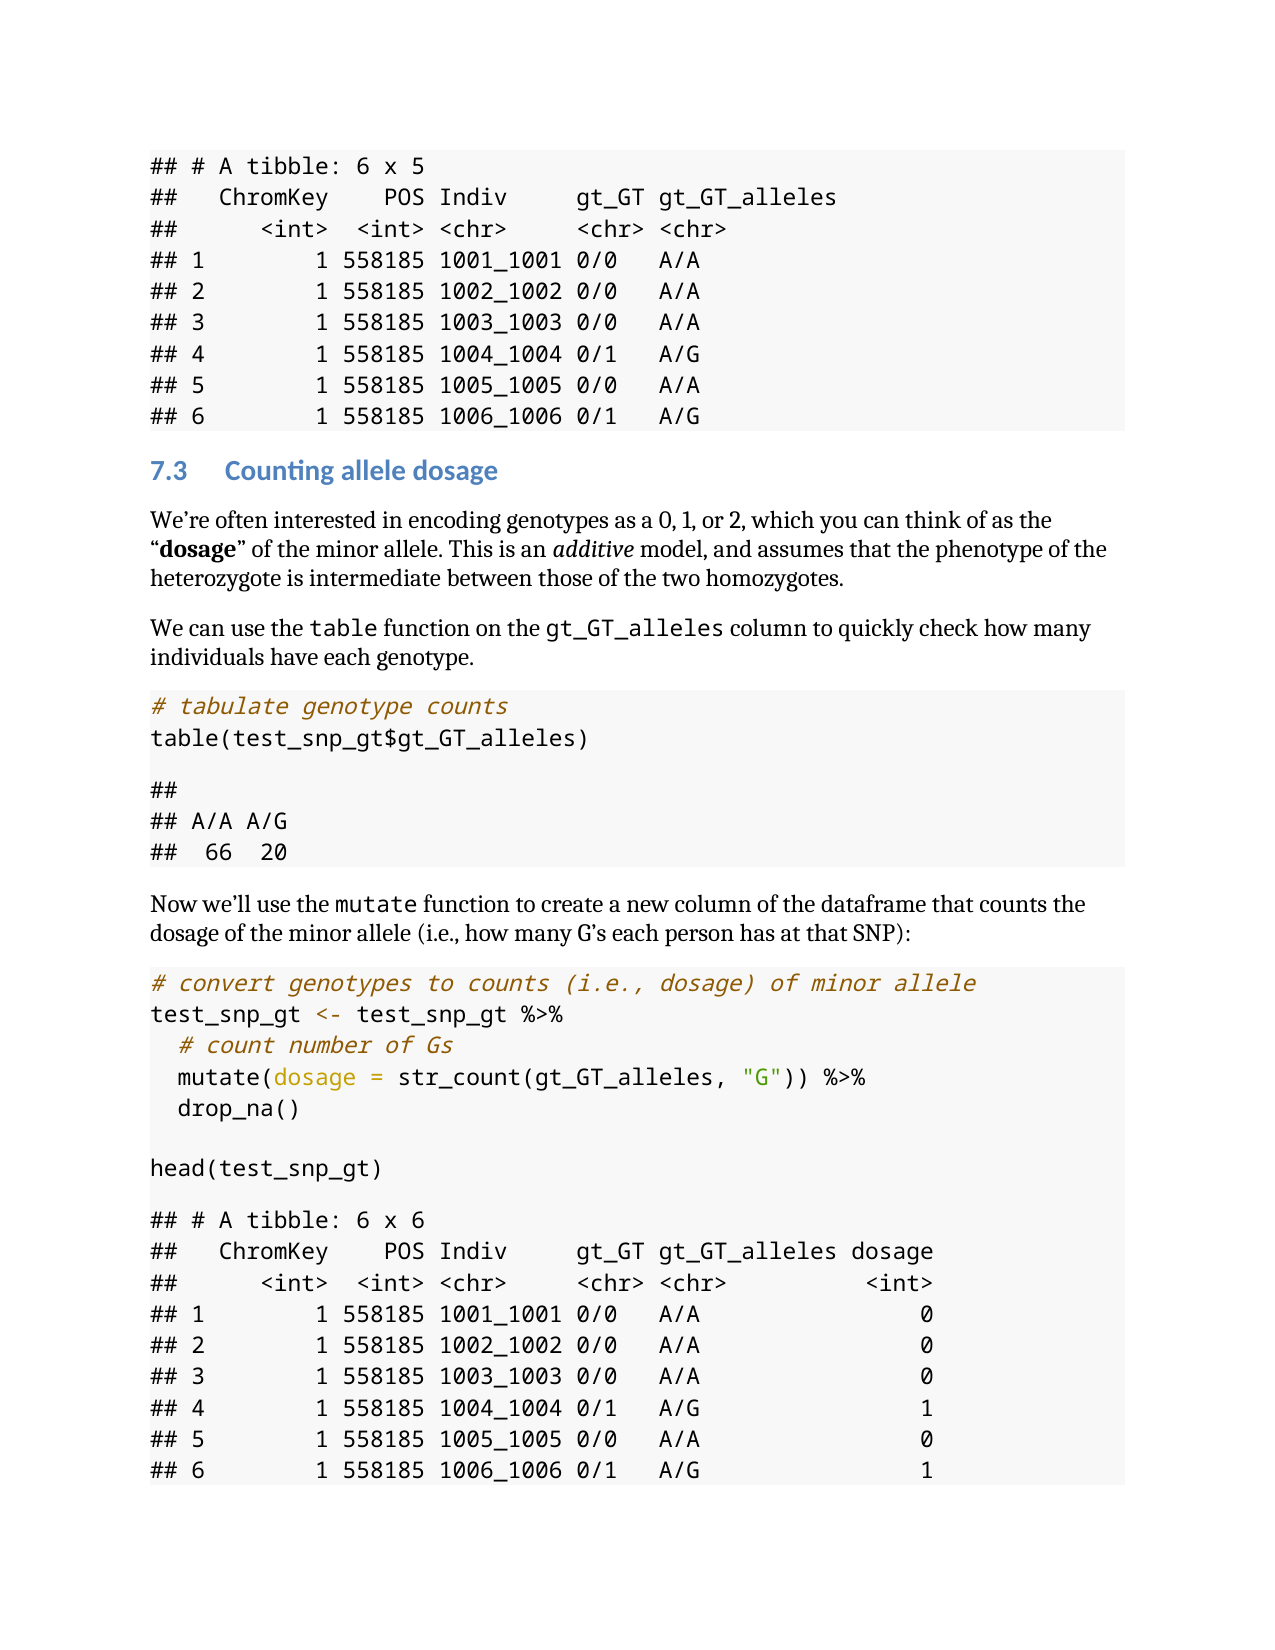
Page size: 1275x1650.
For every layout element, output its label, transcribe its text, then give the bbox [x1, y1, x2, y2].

subtitle 7.3 Counting allele dosage [150, 452, 1125, 488]
text # convert genotypes to counts (i.e., dosage) of minor allele test_snp_gt <- test_snp_gt %>% # count number of Gs mutate(dosage = str_count(gt_GT_alleles, "G")) %>% drop_na() head(test_snp_gt) [150, 967, 1125, 1183]
text ## # A tibble: 6 x 5 ## ChromKey POS Indiv gt_GT gt_GT_alleles ## <int> <int> <chr> <chr> <chr> ## 1 1 558185 1001_1001 0/0 A/A ## 2 1 558185 1002_1002 0/0 A/A ## 3 1 558185 1003_1003 0/0 A/A ## 4 1 558185 1004_1004 0/1 A/G ## 5 1 558185 1005_1005 0/0 A/A ## 6 1 558185 1006_1006 0/1 A/G [150, 150, 1125, 431]
text # tabulate genotype counts table(test_snp_gt$gt_GT_alleles) [507, 690, 1125, 753]
text We’re often interested in encoding genotypes as a 0, 1, or 2, which you can think of as the “dosage” of the minor allele. This is an additive model, and assumes that the phenotype of the heterozygote is intermediate between those of the two homozygotes. [150, 506, 1125, 593]
text ## # A tibble: 6 x 6 ## ChromKey POS Indiv gt_GT gt_GT_alleles dosage ## <int> <int> <chr> <chr> <chr> <int> ## 1 1 558185 1001_1001 0/0 A/A 0 ## 2 1 558185 1002_1002 0/0 A/A 0 ## 3 1 558185 1003_1003 0/0 A/A 0 ## 4 1 558185 1004_1004 0/1 A/G 1 ## 5 1 558185 1005_1005 0/0 A/A 0 ## 6 1 558185 1006_1006 0/1 A/G 1 [150, 1204, 1125, 1485]
text ## ## A/A A/G ## 66 20 [150, 773, 1125, 867]
text Now we’ll use the mutate function to create a new column of the dataframe that counts the dosage of the minor allele (i.e., how many G’s each person has at that SNP): [150, 888, 1125, 948]
text We can use the table function on the gt_GT_alleles column to quickly check how many individuals have each genotype. [150, 611, 1125, 671]
